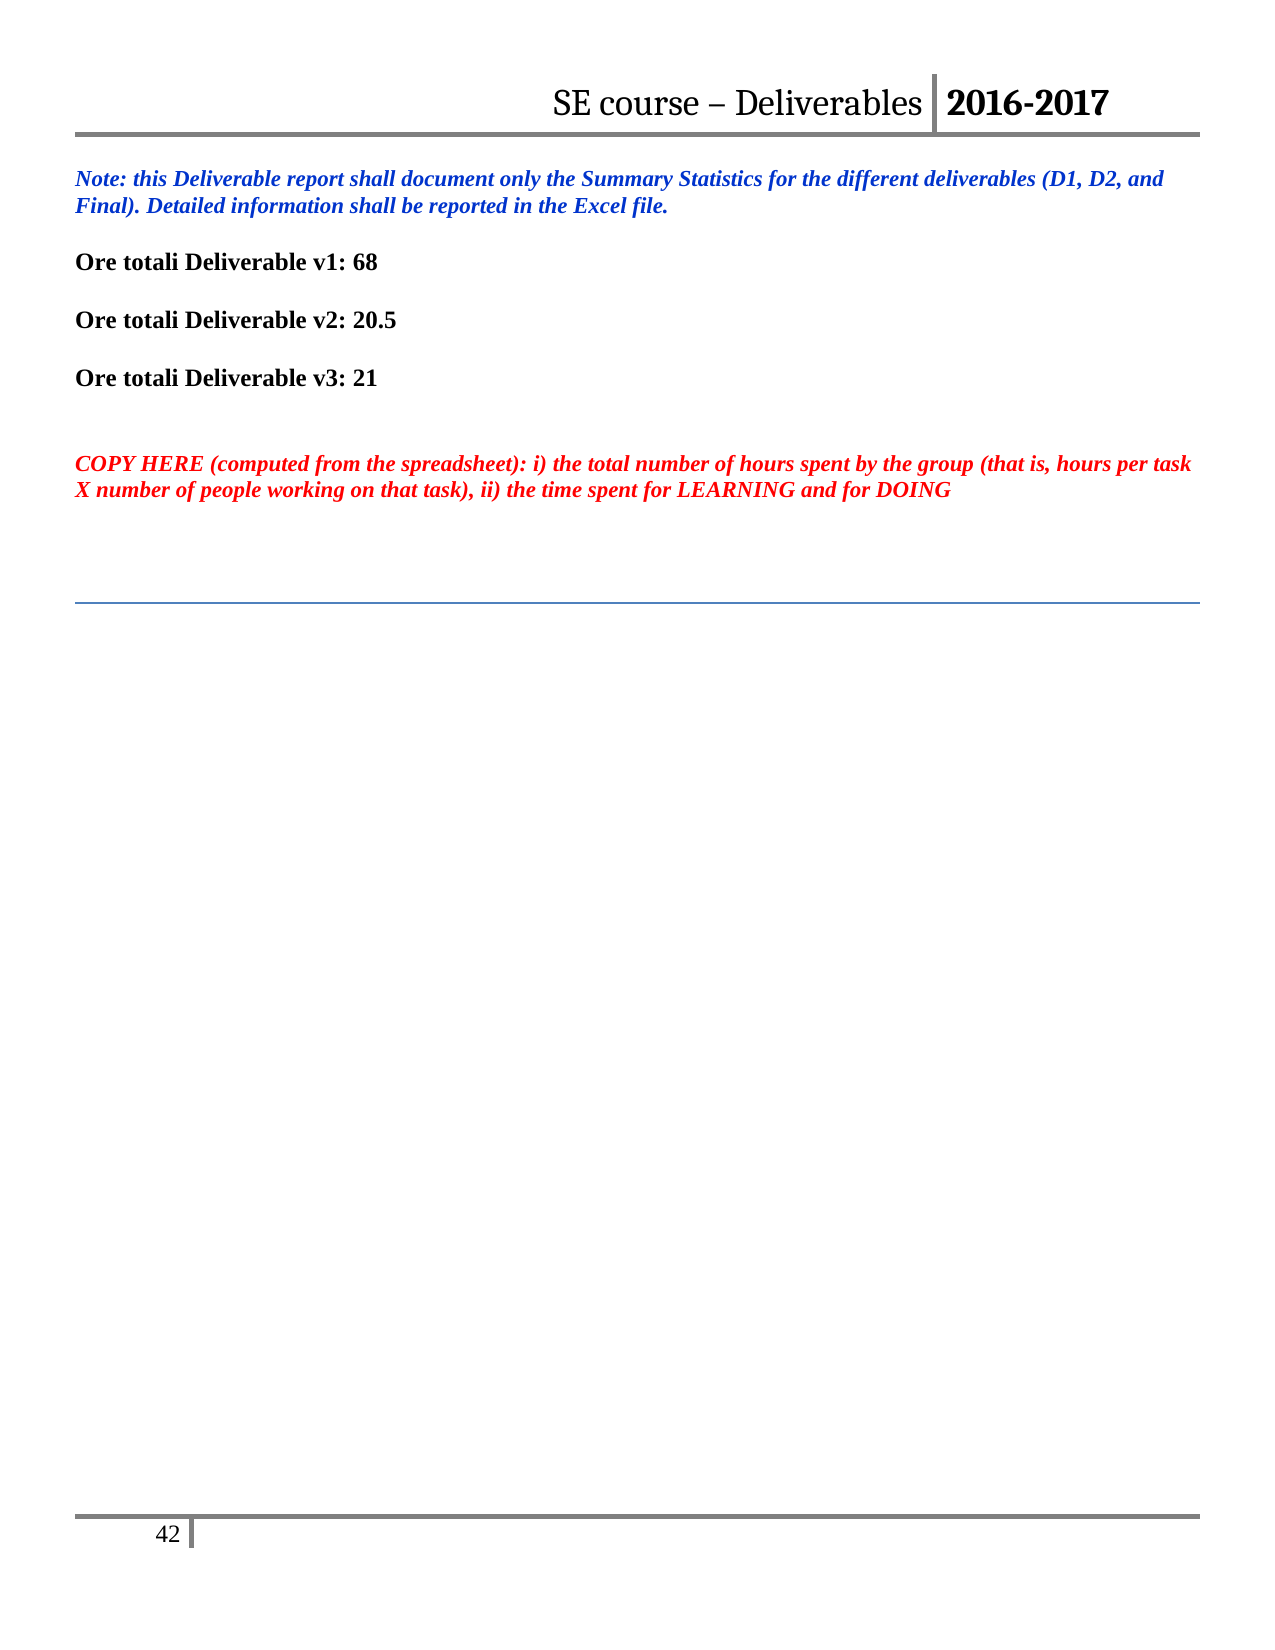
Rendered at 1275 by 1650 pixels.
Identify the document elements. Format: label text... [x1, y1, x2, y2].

text Ore totali Deliverable v3: 21 [75, 363, 1200, 421]
text Ore totali Deliverable v1: 68 [75, 247, 1200, 276]
text COPY HERE (computed from the spreadsheet): i) the total number of hours spent by the group (that is, hours per task X number of people working on that task), ii) the time spent for LEARNING and for DOING [75, 450, 1200, 502]
text Note: this Deliverable report shall document only the Summary Statistics for the different deliverables (D1, D2, and Final). Detailed information shall be reported in the Excel file. [75, 165, 1200, 218]
text Ore totali Deliverable v2: 20.5 [75, 305, 1200, 334]
